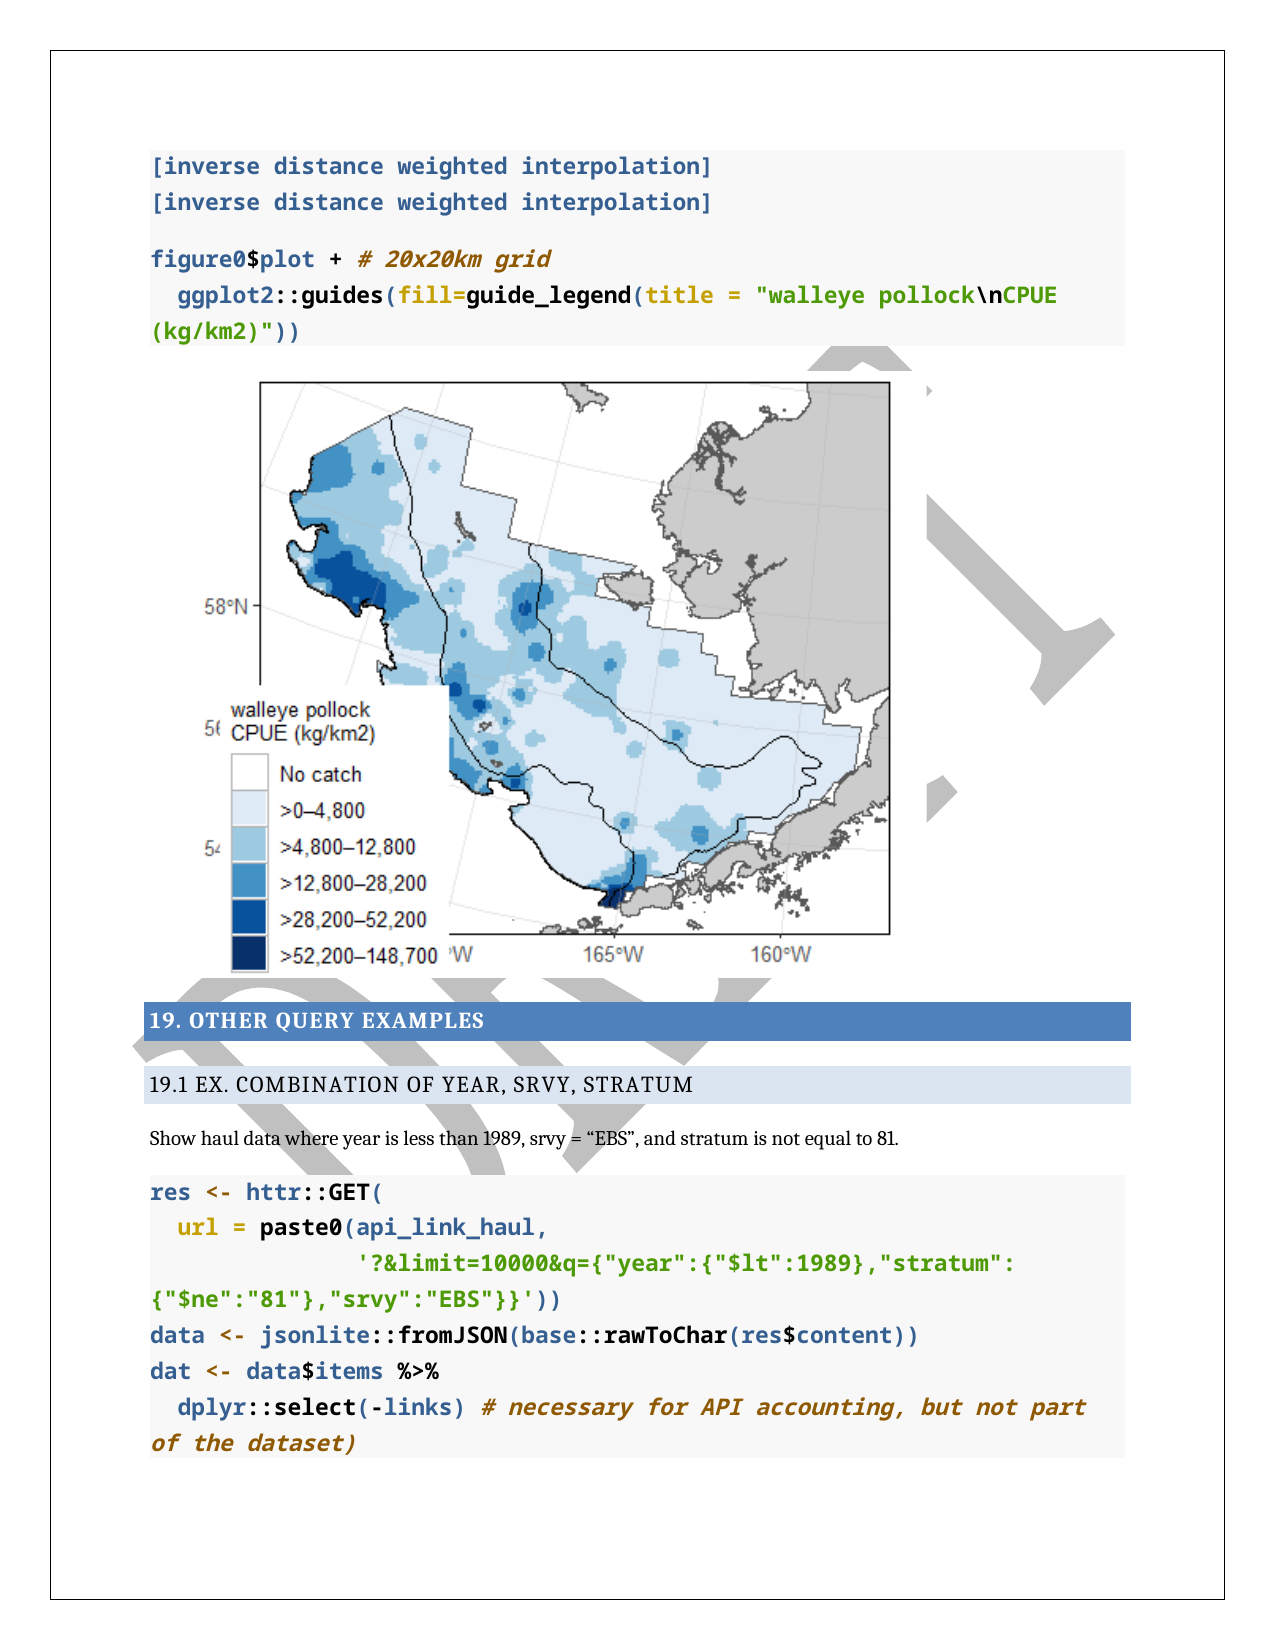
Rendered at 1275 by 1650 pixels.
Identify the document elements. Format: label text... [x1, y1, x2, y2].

text figure0$plot + # 20x20km grid ggplot2::guides(fill=guide_legend(title = "walleye pollock\nCPUE (kg/km2)")) [150, 243, 1125, 346]
subtitle 19.1 Ex. Combination of year, srvy, stratum [150, 1072, 1125, 1098]
subtitle 19. Other query examples [150, 1008, 1125, 1035]
text Show haul data where year is less than 1989, srvy = “EBS”, and stratum is not equal to 81. [150, 1127, 1125, 1151]
text res <- httr::GET( url = paste0(api_link_haul, '?&limit=10000&q={"year":{"$lt":1989},"stratum":{"$ne":"81"},"srvy":"EBS"}}')) data <- jsonlite::fromJSON(base::rawToChar(res$content)) dat <- data$items %>% dplyr::select(-links) # necessary for API accounting, but not part of the dataset) [150, 1175, 1125, 1458]
text [inverse distance weighted interpolation] [inverse distance weighted interpolation] [150, 150, 1125, 217]
picture [168, 371, 927, 978]
